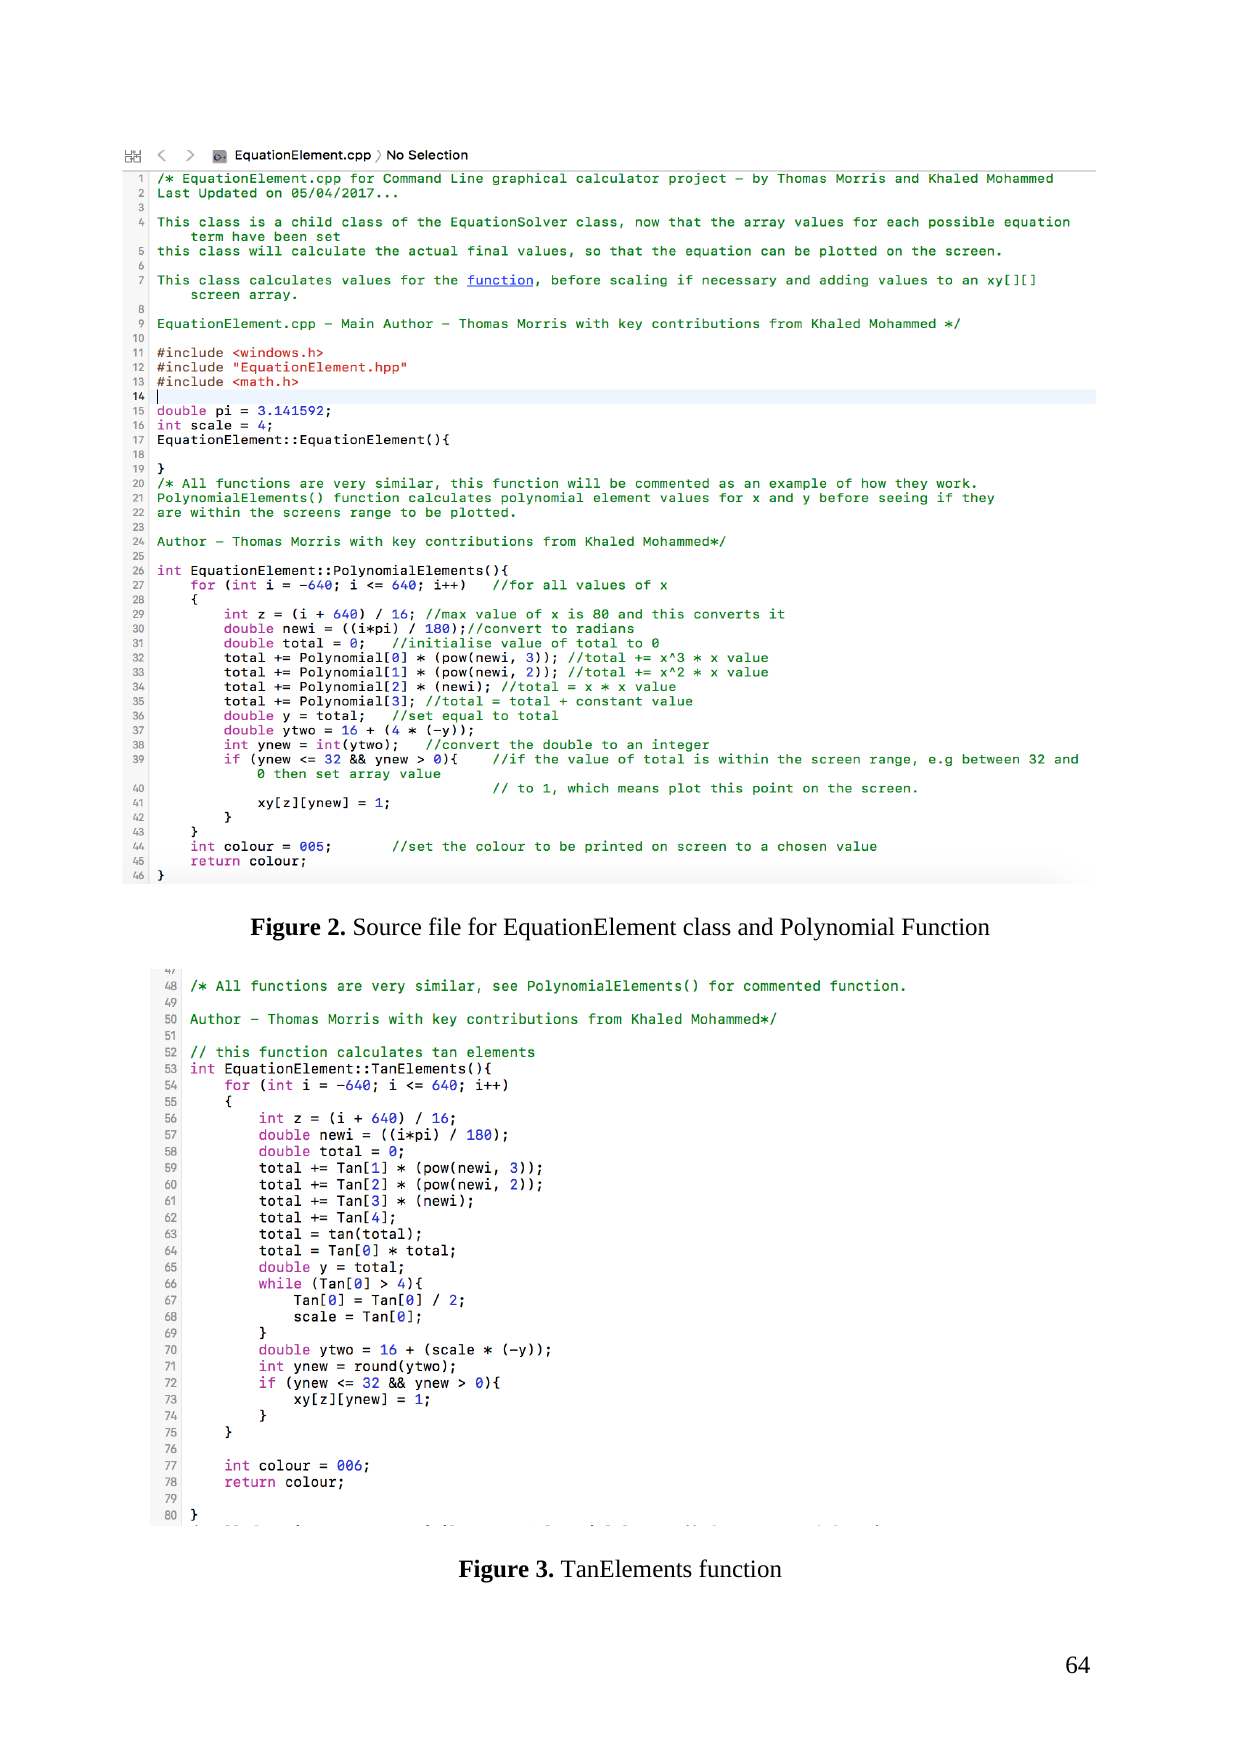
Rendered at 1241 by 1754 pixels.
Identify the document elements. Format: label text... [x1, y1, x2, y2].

text Figure 2. Source file for EquationElement class and Polynomial Function [150, 912, 1090, 941]
picture [122, 150, 1096, 884]
picture [150, 969, 1138, 1526]
text Figure 3. TanElements function [150, 1554, 1090, 1583]
